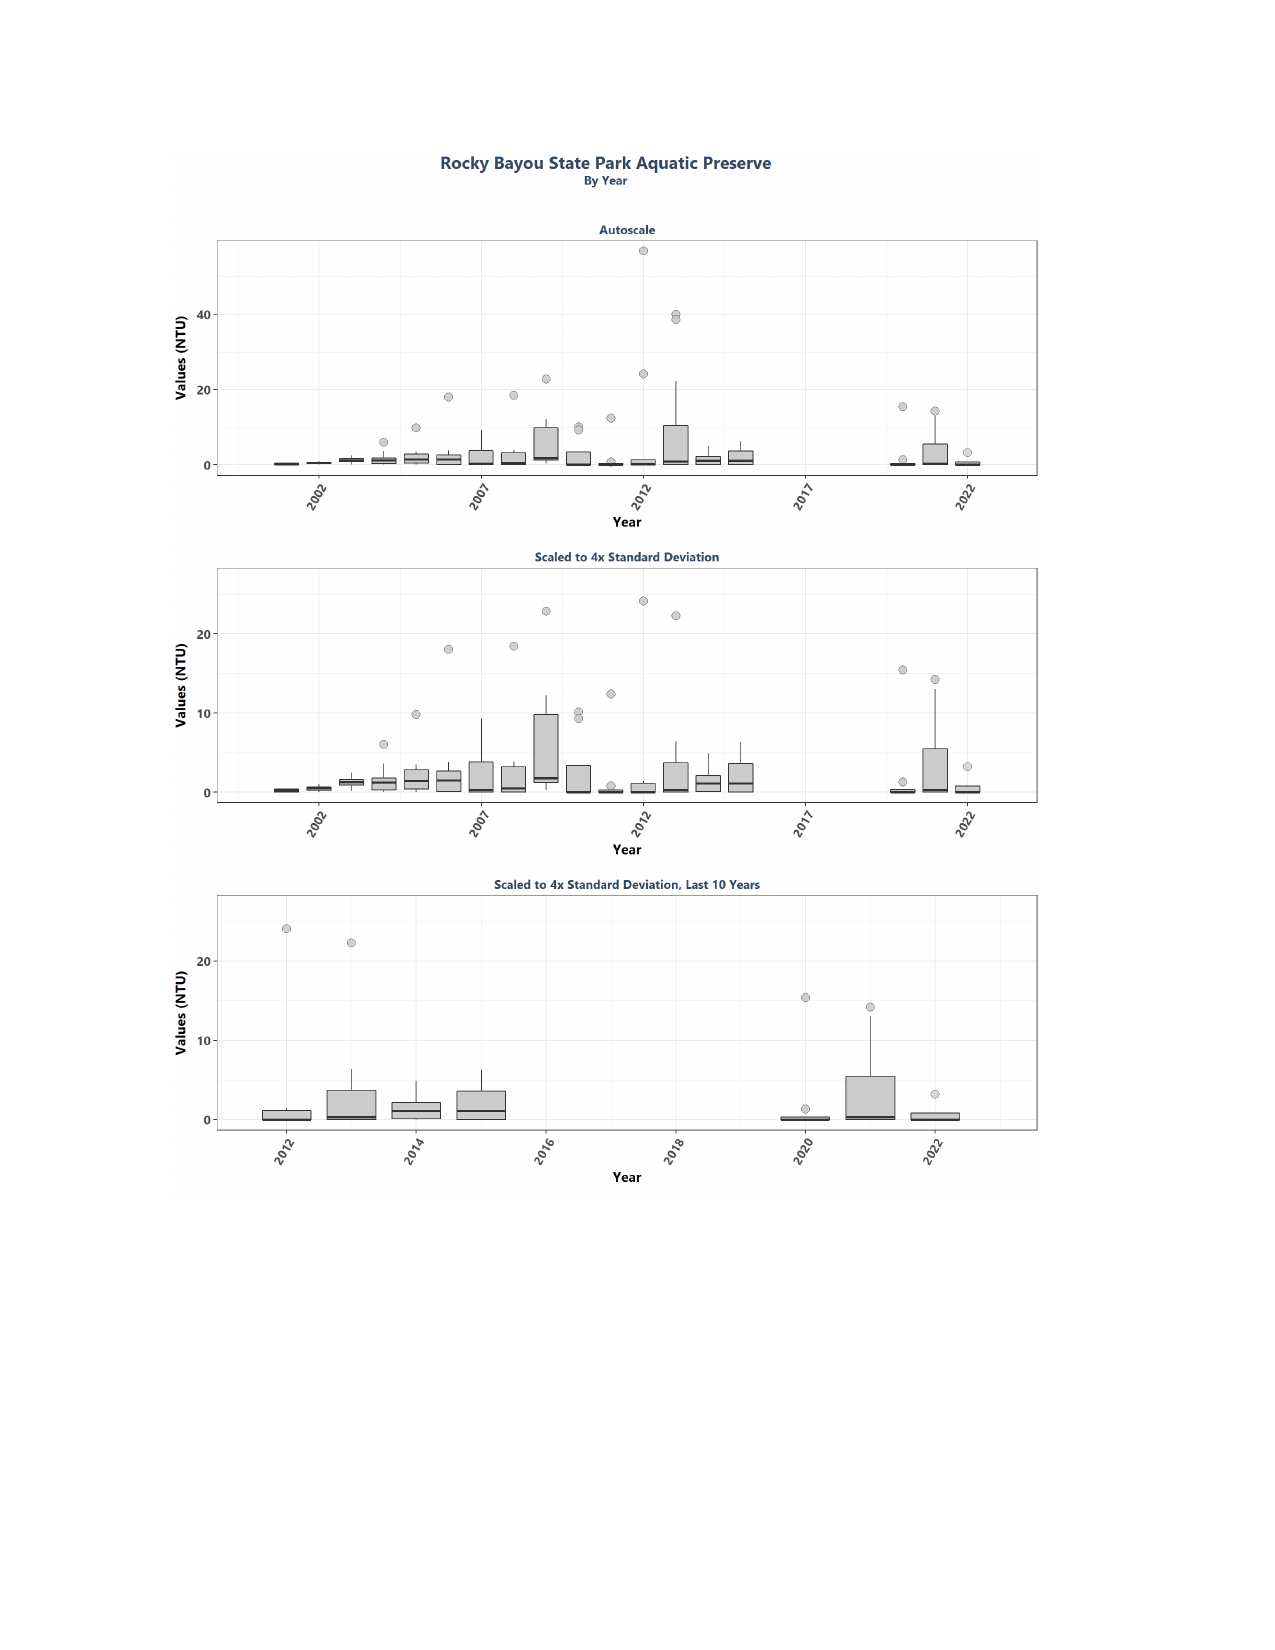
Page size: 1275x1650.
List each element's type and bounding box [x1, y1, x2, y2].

picture [168, 150, 1044, 1200]
